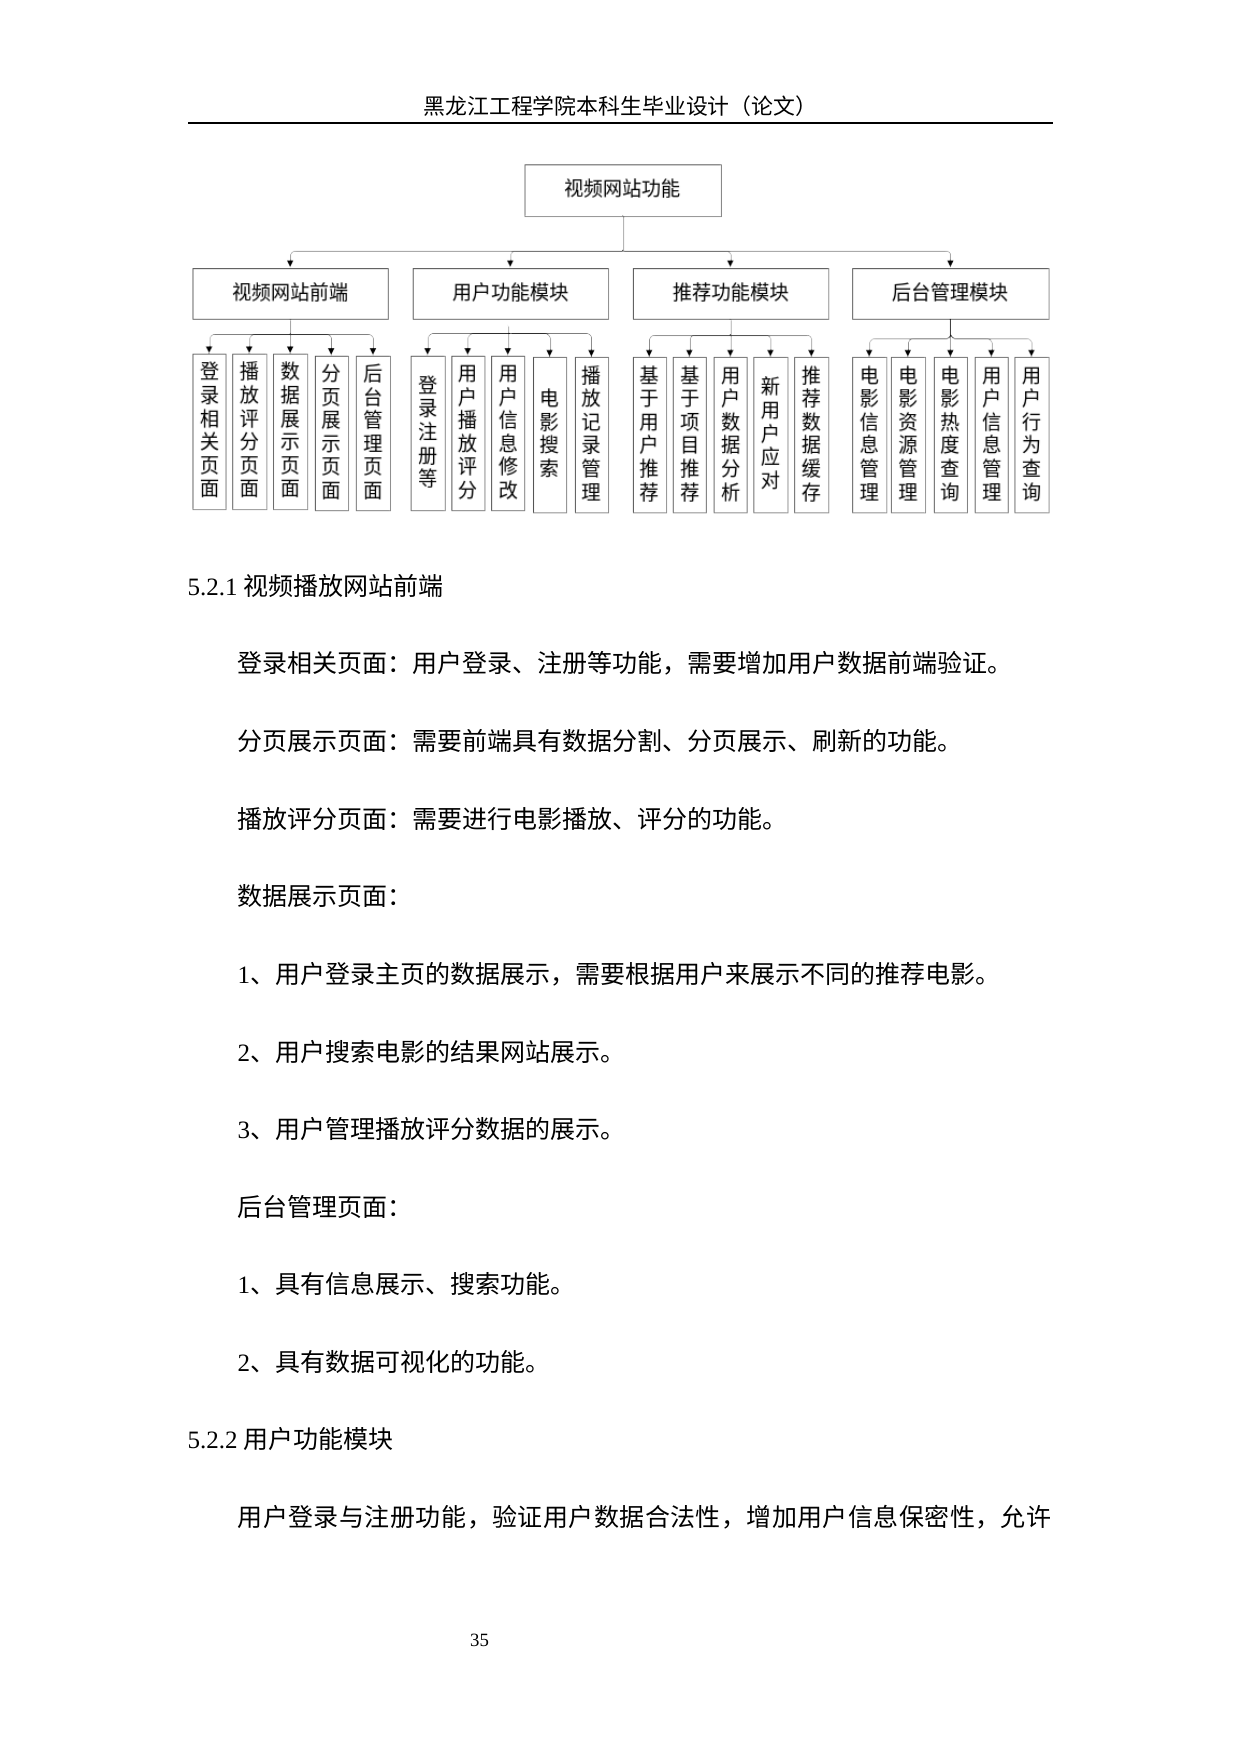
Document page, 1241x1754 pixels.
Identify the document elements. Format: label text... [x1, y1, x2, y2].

text 1、具有信息展示、搜索功能。 [187, 1250, 1053, 1315]
text 后台管理页面： [187, 1173, 1053, 1238]
text 3、用户管理播放评分数据的展示。 [187, 1095, 1053, 1160]
text 播放评分页面：需要进行电影播放、评分的功能。 [187, 785, 1053, 850]
text 2、用户搜索电影的结果网站展示。 [187, 1018, 1053, 1083]
subtitle 5.2.2 用户功能模块 [187, 1406, 1053, 1471]
subtitle 5.2.1 视频播放网站前端 [187, 552, 1053, 617]
text 2、具有数据可视化的功能。 [187, 1328, 1053, 1393]
text 数据展示页面： [187, 862, 1053, 927]
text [187, 1483, 1053, 1548]
text 1、用户登录主页的数据展示，需要根据用户来展示不同的推荐电影。 [187, 940, 1053, 1005]
text 登录相关页面：用户登录、注册等功能，需要增加用户数据前端验证。 [187, 629, 1053, 694]
text 分页展示页面：需要前端具有数据分割、分页展示、刷新的功能。 [187, 707, 1053, 772]
